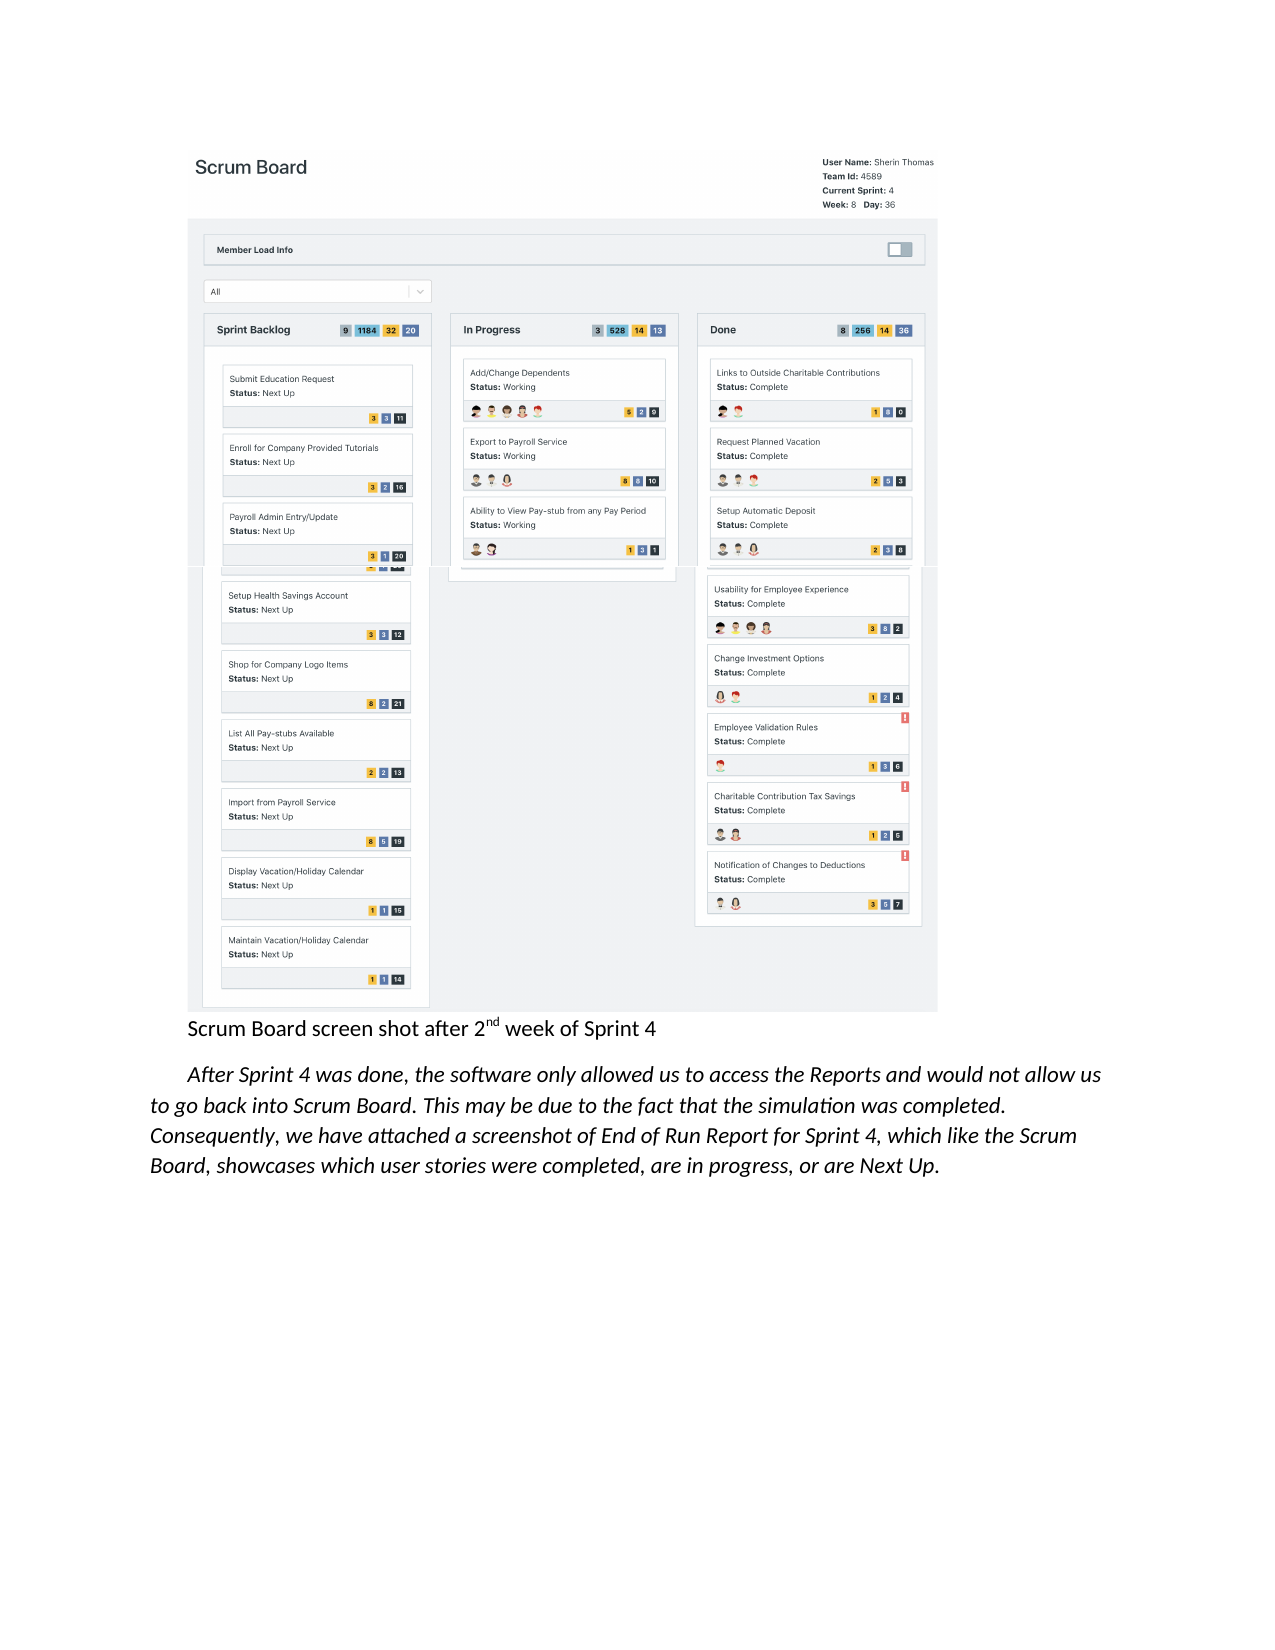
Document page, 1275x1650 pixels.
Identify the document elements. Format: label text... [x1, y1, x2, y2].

text After Sprint 4 was done, the software only allowed us to access the Reports and would not allow us to go back into Scrum Board. This may be due to the fact that the simulation was completed. Consequently, we have attached a screenshot of End of Run Report for Sprint 4, which like the Scrum Board, showcases which user stories were completed, are in progress, or are Next Up. [150, 1061, 1125, 1179]
list Scrum Board screen shot after 2nd week of Sprint 4 [187, 1014, 1125, 1042]
picture [187, 567, 938, 1012]
picture [187, 150, 938, 566]
